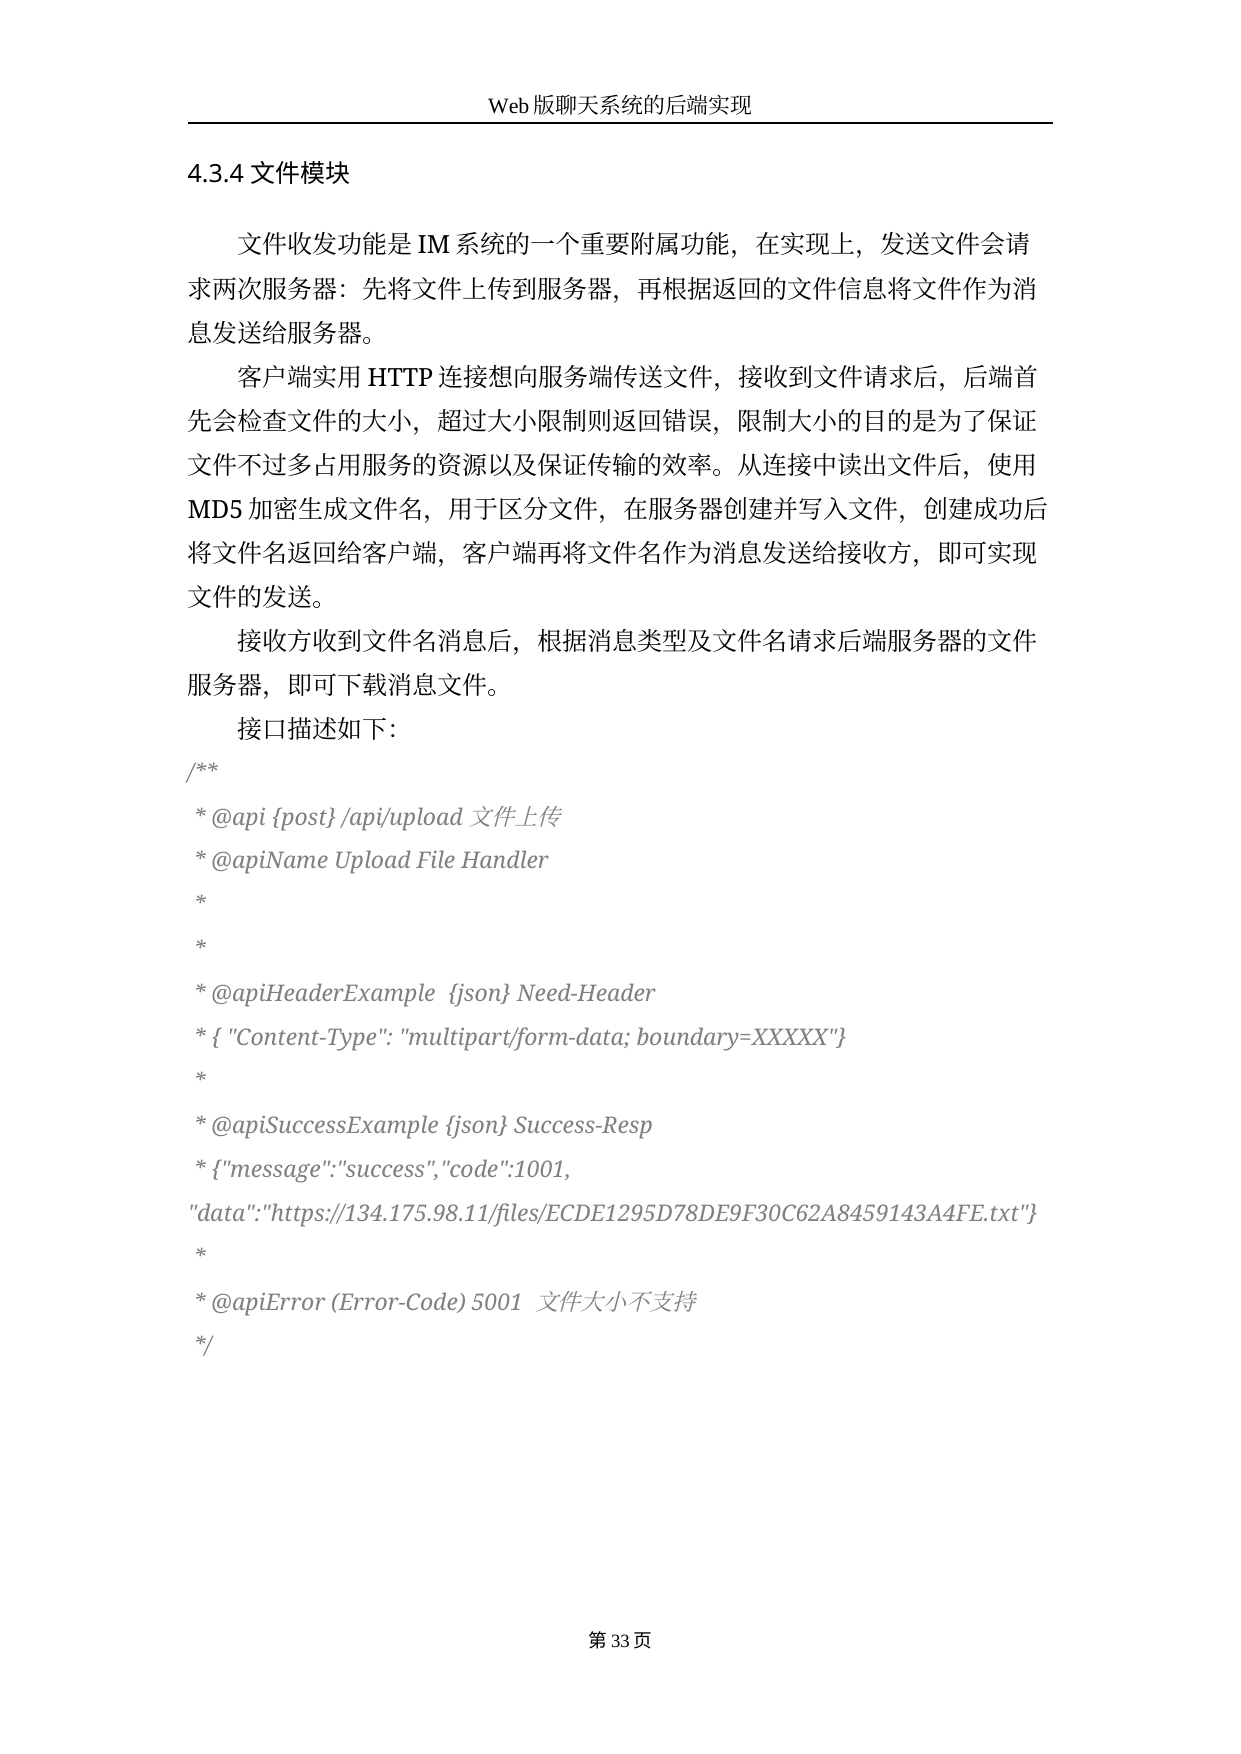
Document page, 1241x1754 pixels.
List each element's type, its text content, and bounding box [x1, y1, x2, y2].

text 客户端实用HTTP连接想向服务端传送文件，接收到文件请求后，后端首先会检查文件的大小，超过大小限制则返回错误，限制大小的目的是为了保证文件不过多占用服务的资源以及保证传输的效率。从连接中读出文件后，使用MD5加密生成文件名，用于区分文件，在服务器创建并写入文件，创建成功后将文件名返回给客户端，客户端再将文件名作为消息发送给接收方，即可实现文件的发送。 [187, 353, 1053, 618]
text /** * @api {post} /api/upload 文件上传 * @apiName Upload File Handler * * * @apiHeaderExample {json} Need-Header * { "Content-Type": "multipart/form-data; boundary=XXXXX"} * * @apiSuccessExample {json} Success-Resp * {"message":"success","code":1001, "data":"https://134.175.98.11/files/ECDE1295D78DE9F30C62A8459143A4FE.txt"} * * @apiError (Error-Code) 5001 文件大小不支持 */ [187, 750, 1053, 1367]
text 接口描述如下： [187, 706, 1053, 750]
text 文件收发功能是IM系统的一个重要附属功能，在实现上，发送文件会请求两次服务器：先将文件上传到服务器，再根据返回的文件信息将文件作为消息发送给服务器。 [187, 221, 1053, 353]
subtitle 4.3.4 文件模块 [187, 150, 1053, 194]
text 接收方收到文件名消息后，根据消息类型及文件名请求后端服务器的文件服务器，即可下载消息文件。 [187, 618, 1053, 706]
